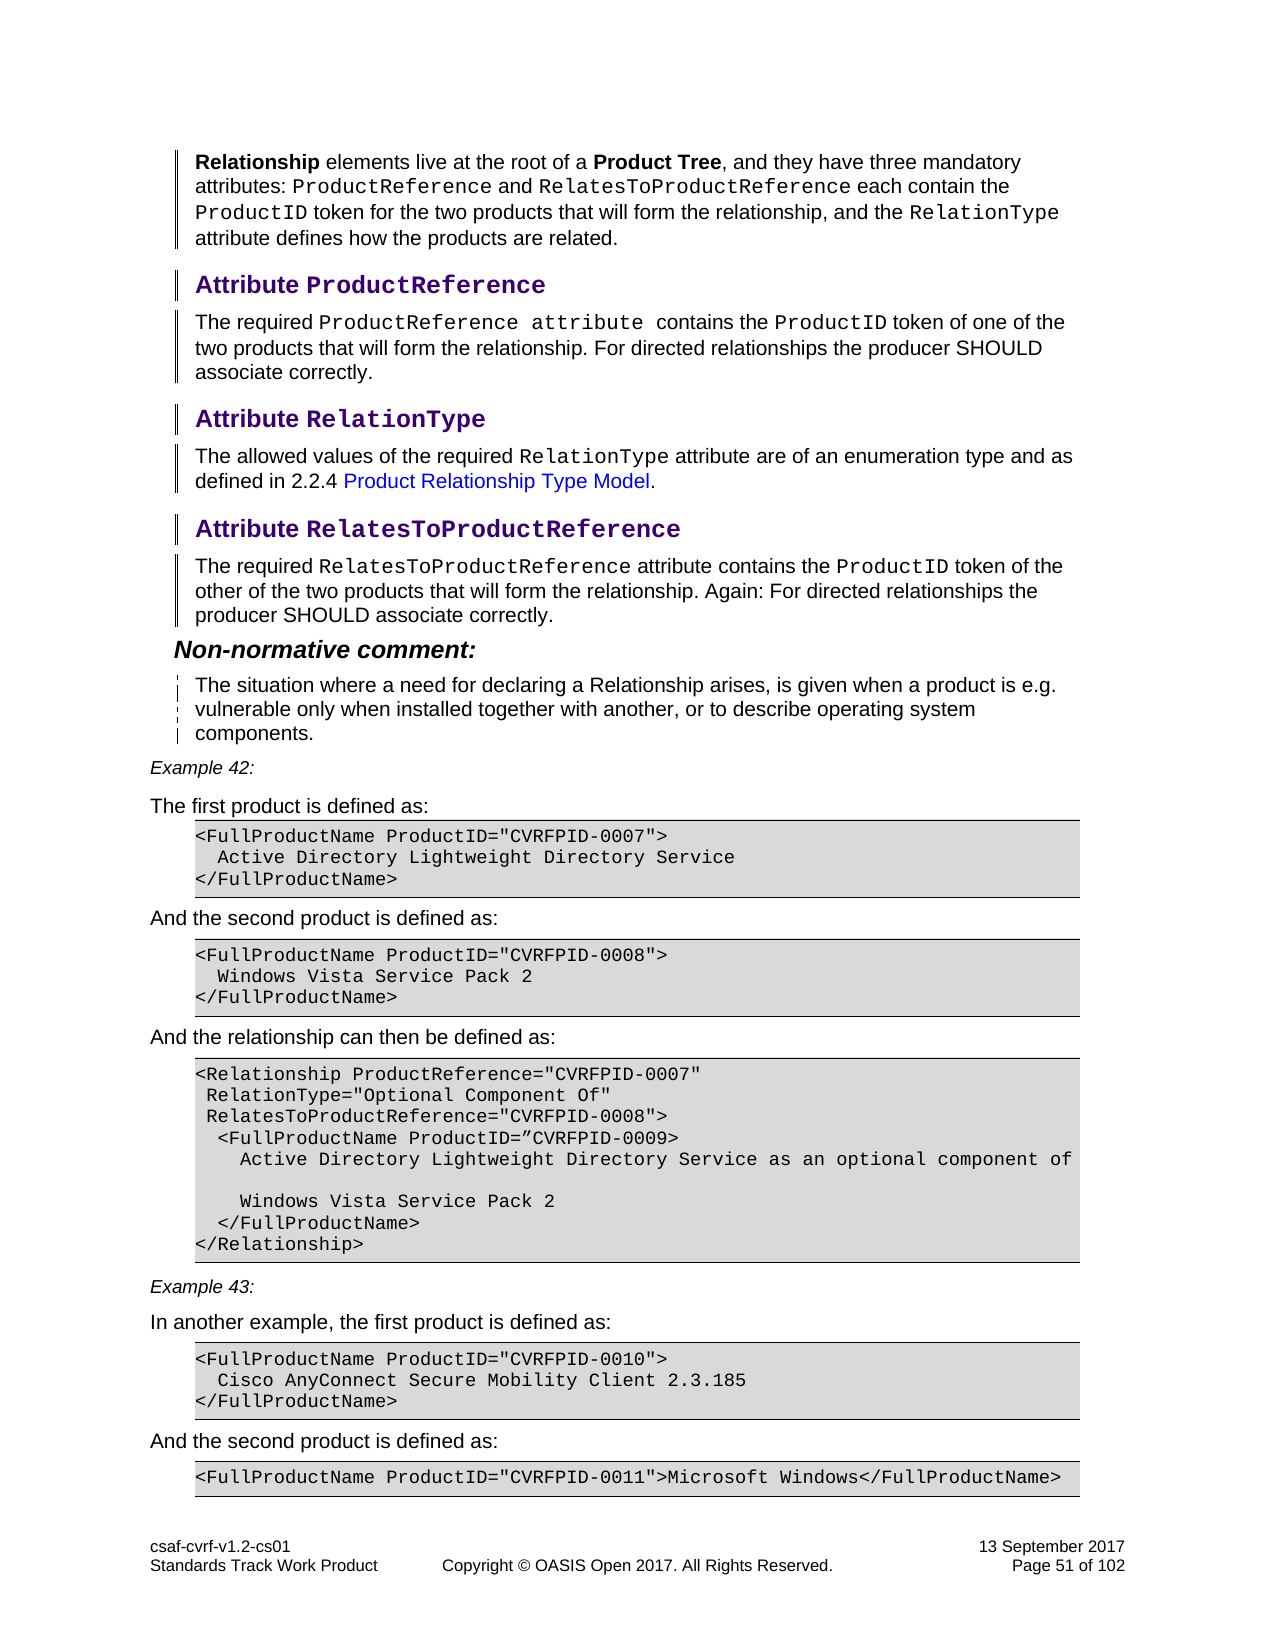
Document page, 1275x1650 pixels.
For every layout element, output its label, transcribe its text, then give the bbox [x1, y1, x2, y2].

text <FullProductName ProductID="CVRFPID-0008"> Windows Vista Service Pack 2 </FullProductName> [195, 940, 1080, 1016]
text And the second product is defined as: [150, 906, 1125, 930]
text <FullProductName ProductID="CVRFPID-0011">Microsoft Windows</FullProductName> [195, 1462, 1080, 1496]
subtitle Attribute ProductReference [178, 270, 1125, 301]
text And the second product is defined as: [150, 1429, 1125, 1453]
text The required RelatesToProductReference attribute contains the ProductID token of the other of the two products that will form the relationship. Again: For directed relationships the producer SHOULD associate correctly. [175, 553, 1080, 627]
text The situation where a need for declaring a Relationship arises, is given when a product is e.g. vulnerable only when installed together with another, or to describe operating system components. [177, 673, 1080, 744]
subtitle Attribute RelatesToProductReference [178, 514, 1125, 545]
text <FullProductName ProductID="CVRFPID-0010"> Cisco AnyConnect Secure Mobility Client 2.3.185 </FullProductName> [195, 1343, 1080, 1419]
text <Relationship ProductReference="CVRFPID-0007" RelationType="Optional Component Of" RelatesToProductReference="CVRFPID-0008"> <FullProductName ProductID=”CVRFPID-0009> Active Directory Lightweight Directory Service as an optional component of Windows Vista Service Pack 2 </FullProductName> </Relationship> [195, 1059, 1080, 1262]
text <FullProductName ProductID="CVRFPID-0007"> Active Directory Lightweight Directory Service </FullProductName> [195, 821, 1080, 897]
subtitle Attribute RelationType [178, 404, 1125, 435]
text Relationship elements live at the root of a Product Tree, and they have three mandatory attributes: ProductReference and RelatesToProductReference each contain the ProductID token for the two products that will form the relationship, and the RelationType attribute defines how the products are related. [178, 150, 1080, 249]
text The first product is defined as: [150, 791, 1125, 819]
text In another example, the first product is defined as: [150, 1310, 1125, 1334]
text The allowed values of the required RelationType attribute are of an enumeration type and as defined in 2.2.4 Product Relationship Type Model. [175, 443, 1080, 493]
subtitle Non-normative comment: [174, 636, 1125, 664]
text The required ProductReference attribute contains the ProductID token of one of the two products that will form the relationship. For directed relationships the producer SHOULD associate correctly. [178, 310, 1080, 383]
text And the relationship can then be defined as: [150, 1025, 1125, 1049]
